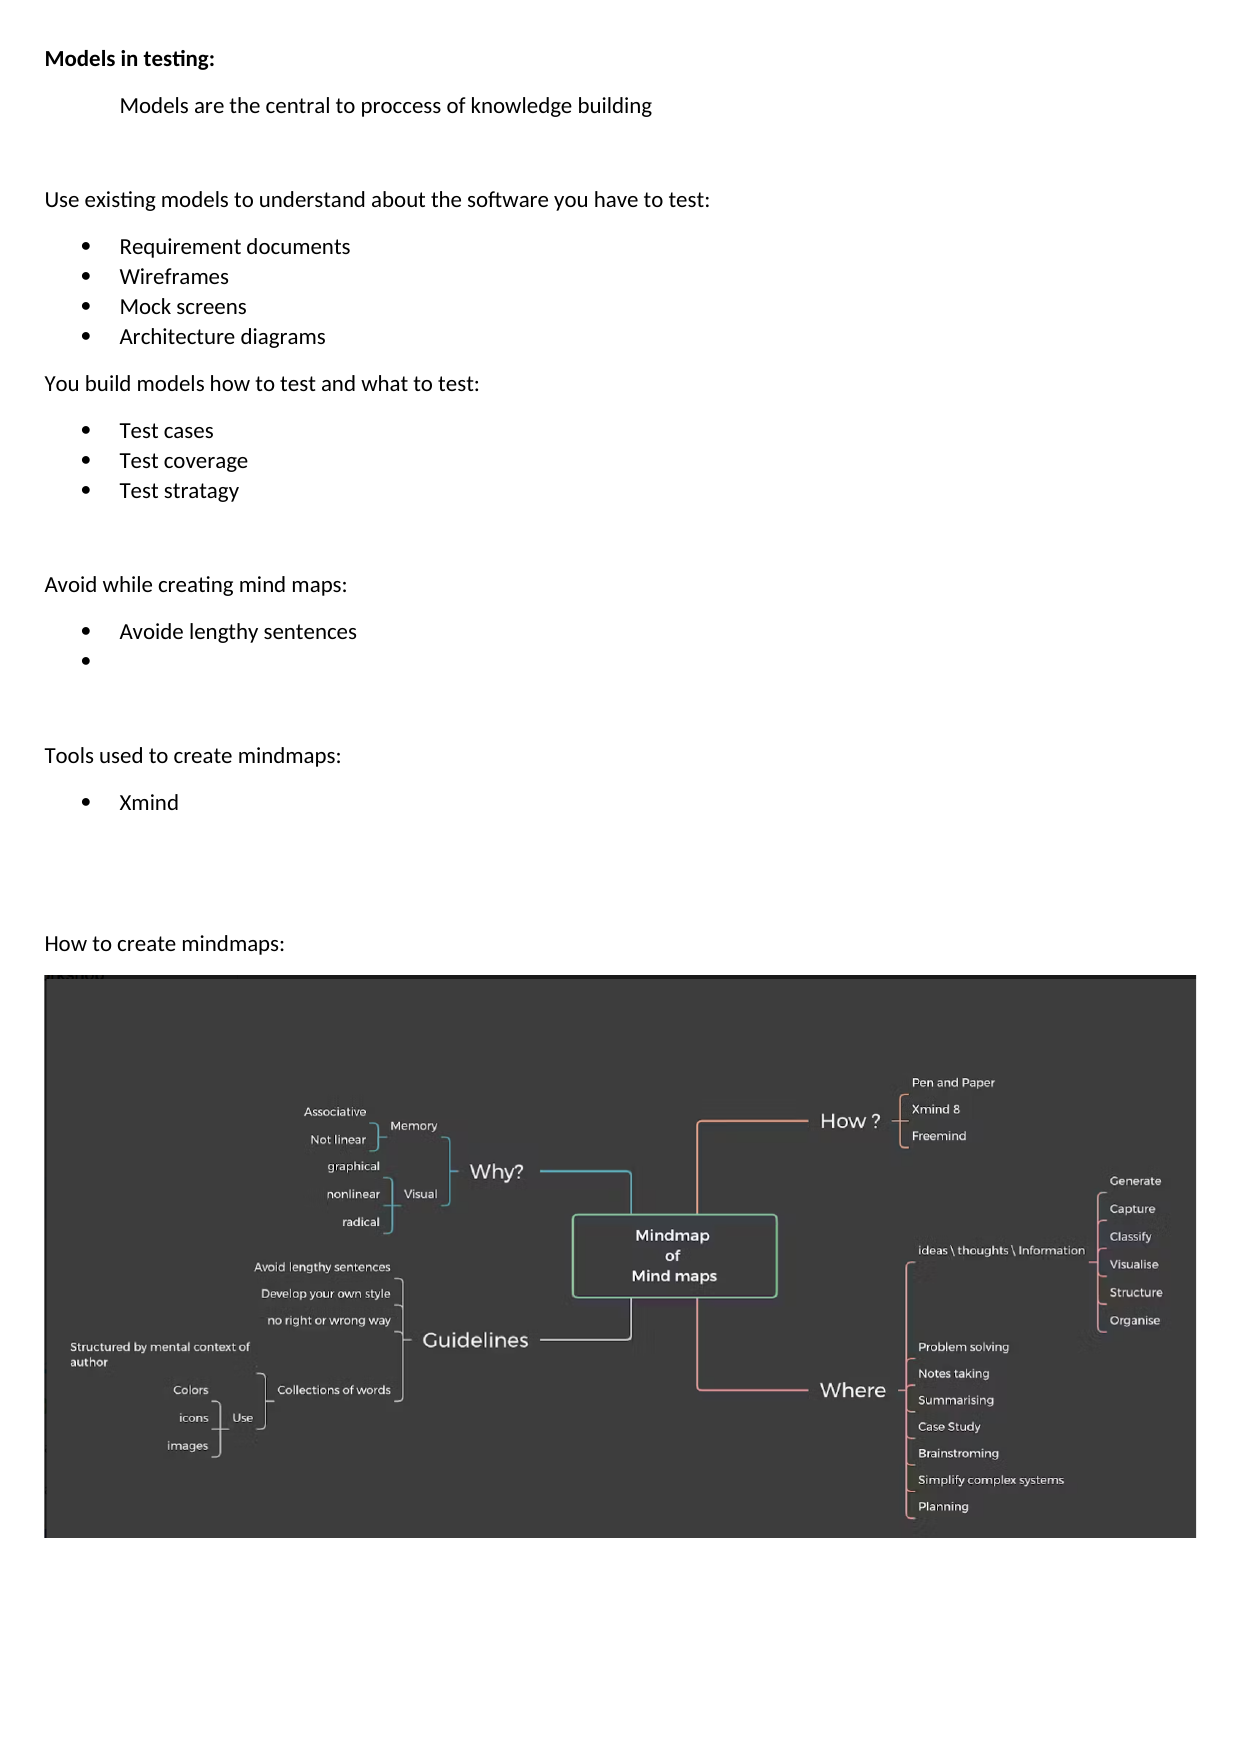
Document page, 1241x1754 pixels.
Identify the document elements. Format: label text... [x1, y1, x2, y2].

list Wireframes [82, 262, 1196, 290]
list Test stratagy [82, 477, 1196, 505]
list Architecture diagrams [82, 322, 1196, 351]
list Requirement documents [82, 232, 1196, 260]
text Avoid while creating mind maps: [44, 570, 1196, 598]
picture [44, 975, 1197, 1538]
list Avoide lengthy sentences [82, 617, 1196, 645]
list Xmind [82, 788, 1196, 816]
list Mock screens [82, 292, 1196, 320]
text You build models how to test and what to test: [44, 369, 1196, 397]
text How to create mindmaps: [44, 929, 1196, 957]
list Test cases [82, 416, 1196, 444]
text Models are the central to proccess of knowledge building [44, 91, 1196, 119]
list Test coverage [82, 446, 1196, 474]
text Tools used to create mindmaps: [44, 741, 1196, 769]
text Use existing models to understand about the software you have to test: [44, 185, 1196, 213]
text Models in testing: [44, 44, 1196, 72]
